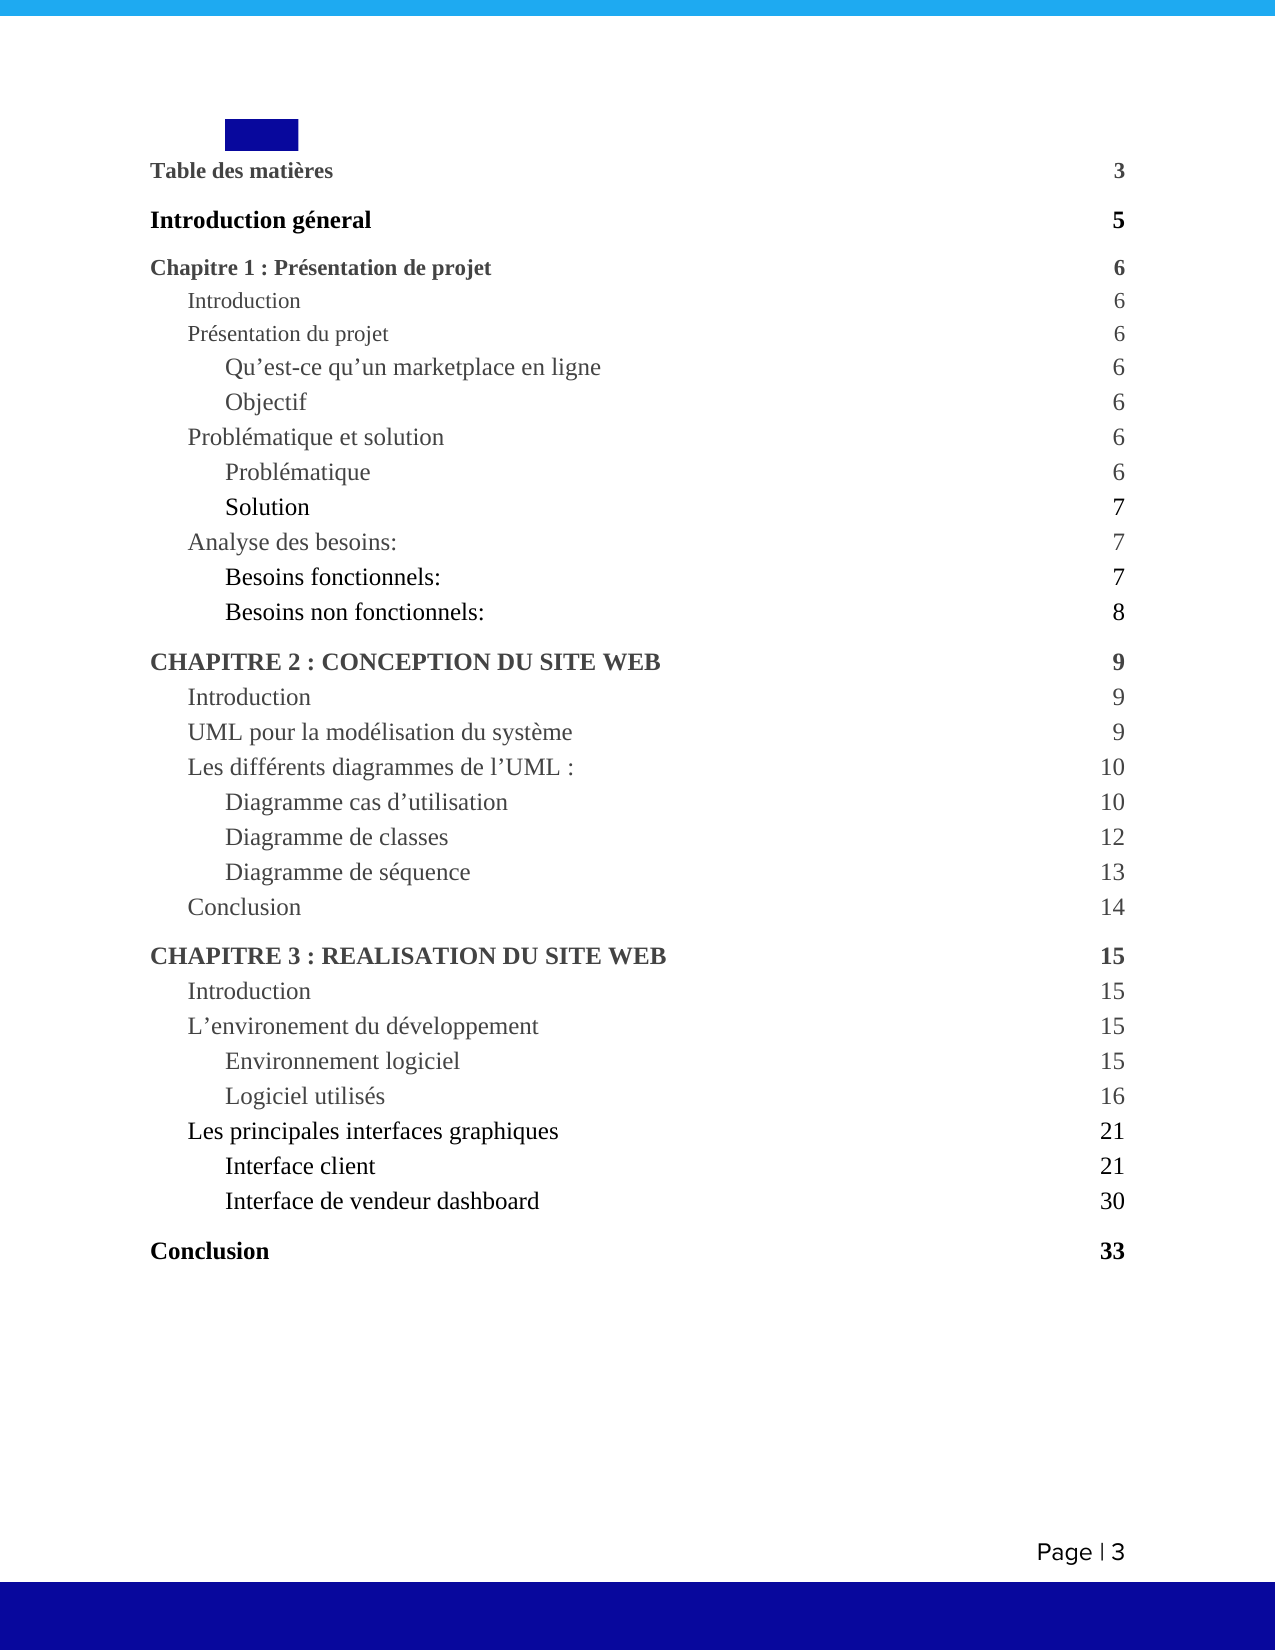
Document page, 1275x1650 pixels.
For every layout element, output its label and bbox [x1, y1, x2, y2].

picture [0, 1582, 1275, 1650]
picture [225, 119, 299, 151]
picture [0, 0, 1275, 16]
